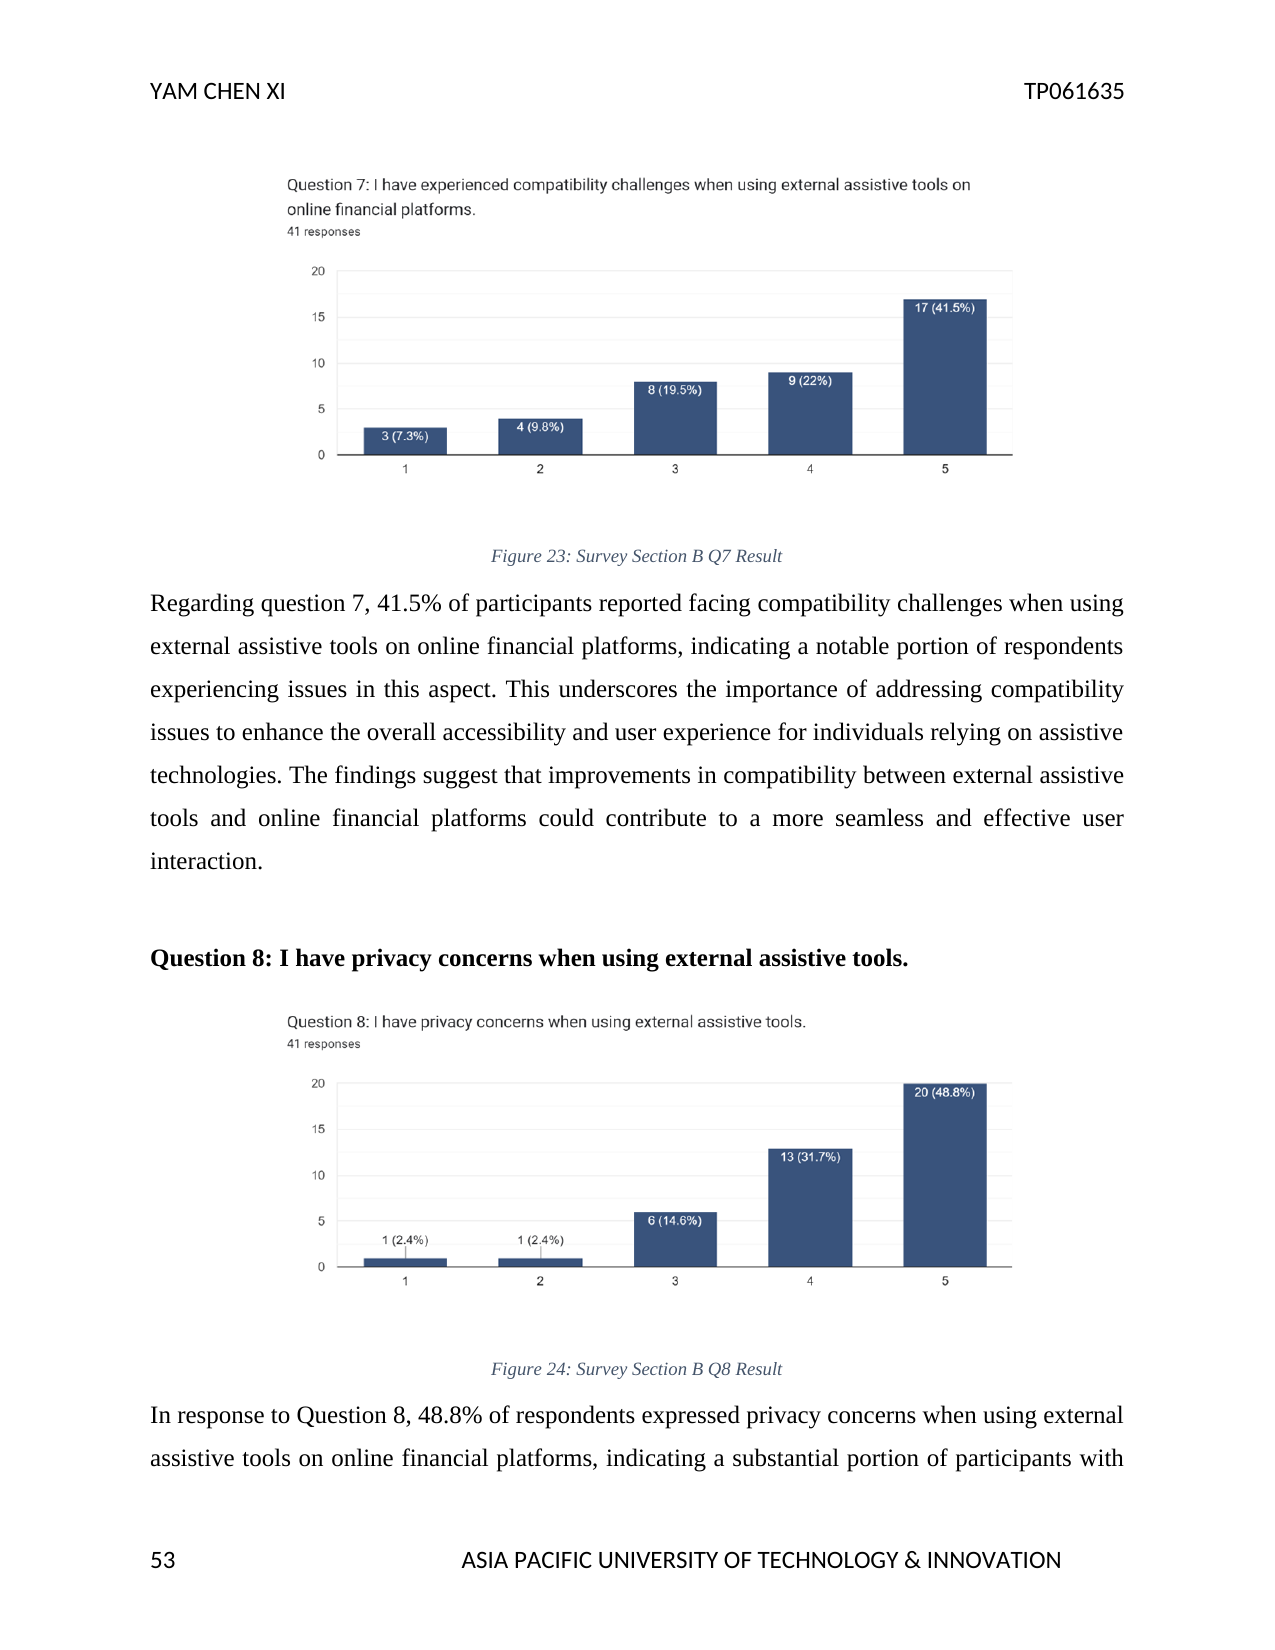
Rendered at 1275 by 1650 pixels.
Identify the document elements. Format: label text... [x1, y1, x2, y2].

picture [262, 150, 1013, 531]
text Regarding question 7, 41.5% of participants reported facing compatibility challenges when using external assistive tools on online financial platforms, indicating a notable portion of respondents experiencing issues in this aspect. This underscores the importance of addressing compatibility issues to enhance the overall accessibility and user experience for individuals relying on assistive technologies. The findings suggest that improvements in compatibility between external assistive tools and online financial platforms could contribute to a more seamless and effective user interaction. [150, 588, 1125, 875]
text Question 8: I have privacy concerns when using external assistive tools. [150, 943, 1125, 972]
picture [262, 986, 1013, 1343]
text Figure 24: Survey Section B Q8 Result [150, 1357, 1125, 1379]
text Figure 23: Survey Section B Q7 Result [150, 545, 1125, 567]
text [150, 1400, 1125, 1472]
